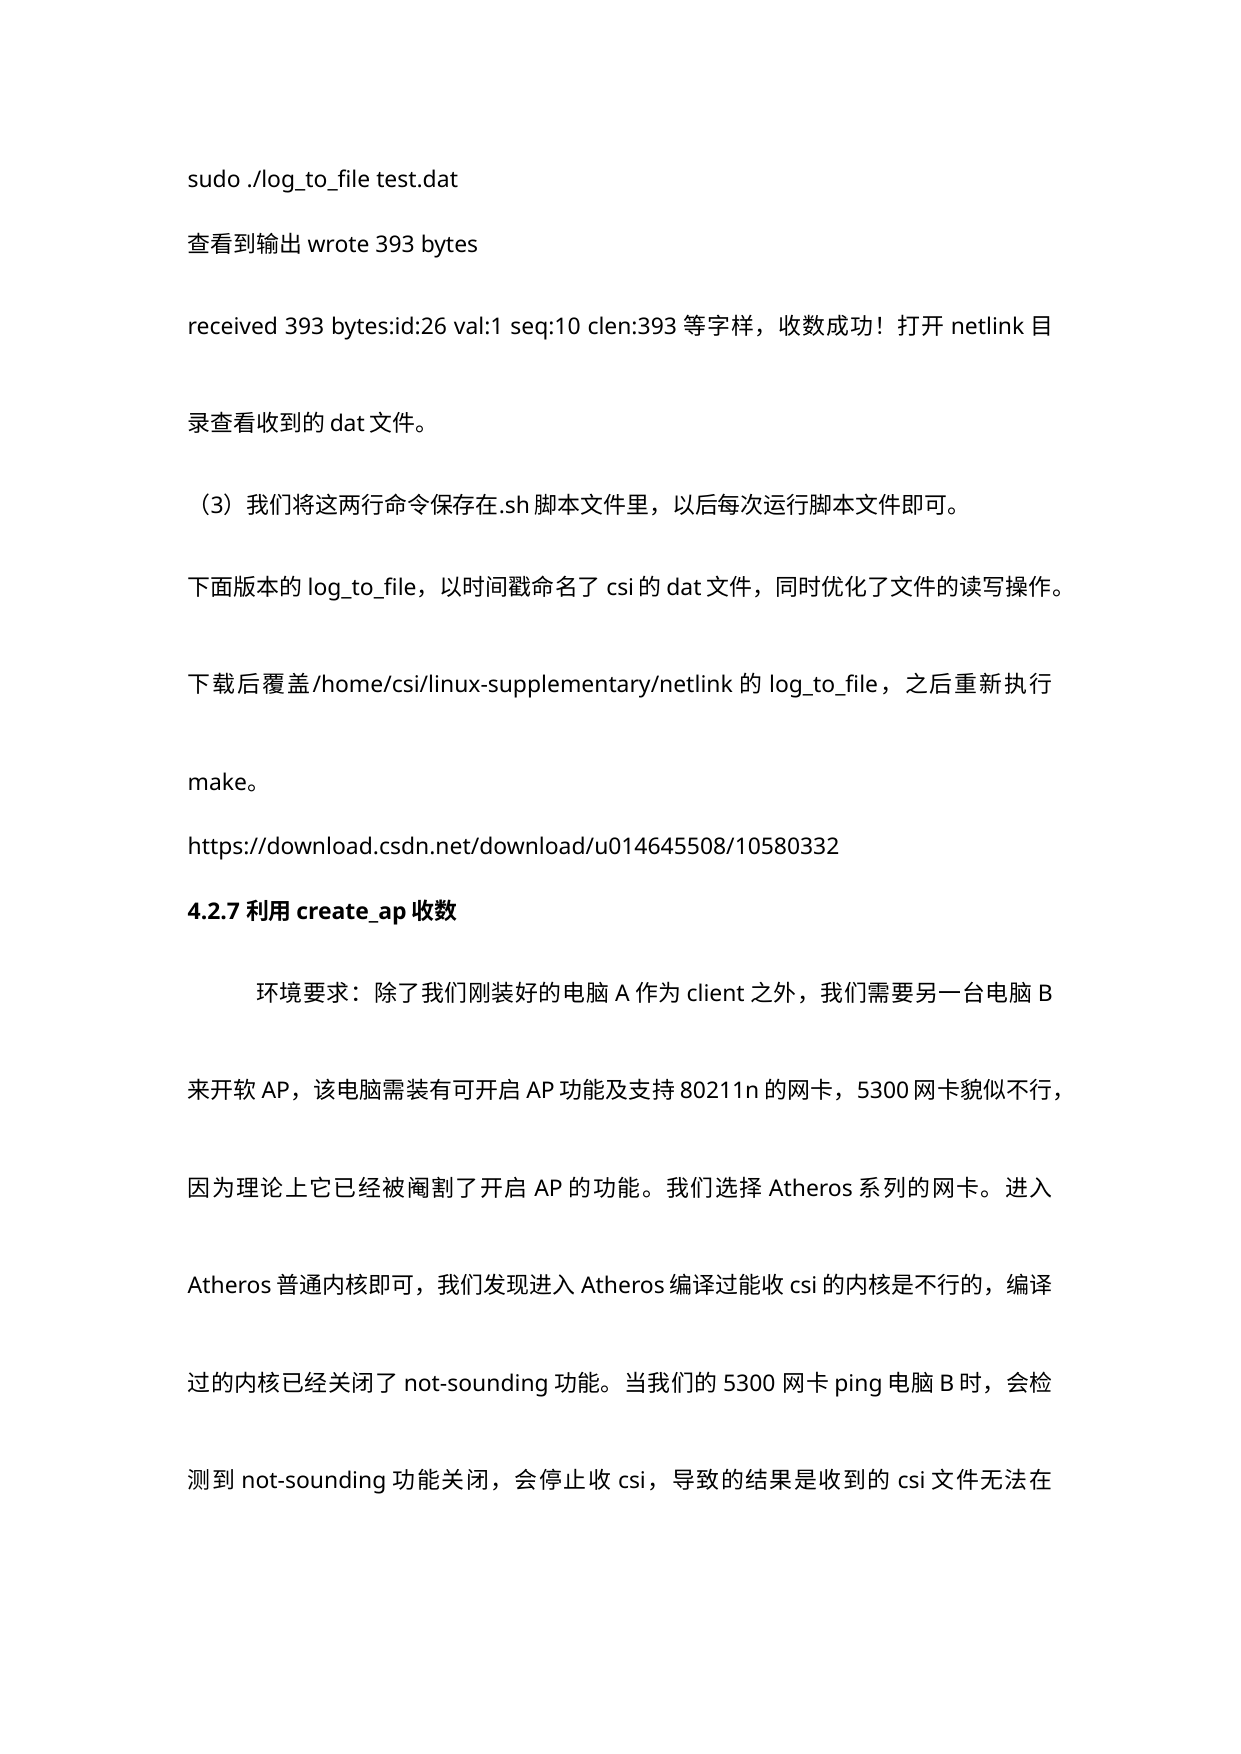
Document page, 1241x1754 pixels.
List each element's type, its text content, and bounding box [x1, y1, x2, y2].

text 下面版本的log_to_file，以时间戳命名了csi的dat文件，同时优化了文件的读写操作。下载后覆盖/home/csi/linux-supplementary/netlink的log_to_file，之后重新执行make。 [187, 553, 1053, 813]
text https://download.csdn.net/download/u014645508/10580332 [187, 829, 1053, 862]
text 查看到输出 wrote 393 bytes [187, 210, 1053, 275]
text （3）我们将这两行命令保存在.sh脚本文件里，以后每次运行脚本文件即可。 [187, 471, 1053, 536]
text 4.2.7 利用create_ap收数 [187, 877, 1053, 942]
text received 393 bytes:id:26 val:1 seq:10 clen:393等字样，收数成功！打开netlink目录查看收到的dat文件。 [187, 292, 1053, 454]
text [187, 959, 1053, 1512]
text sudo ./log_to_file test.dat [187, 162, 1053, 194]
